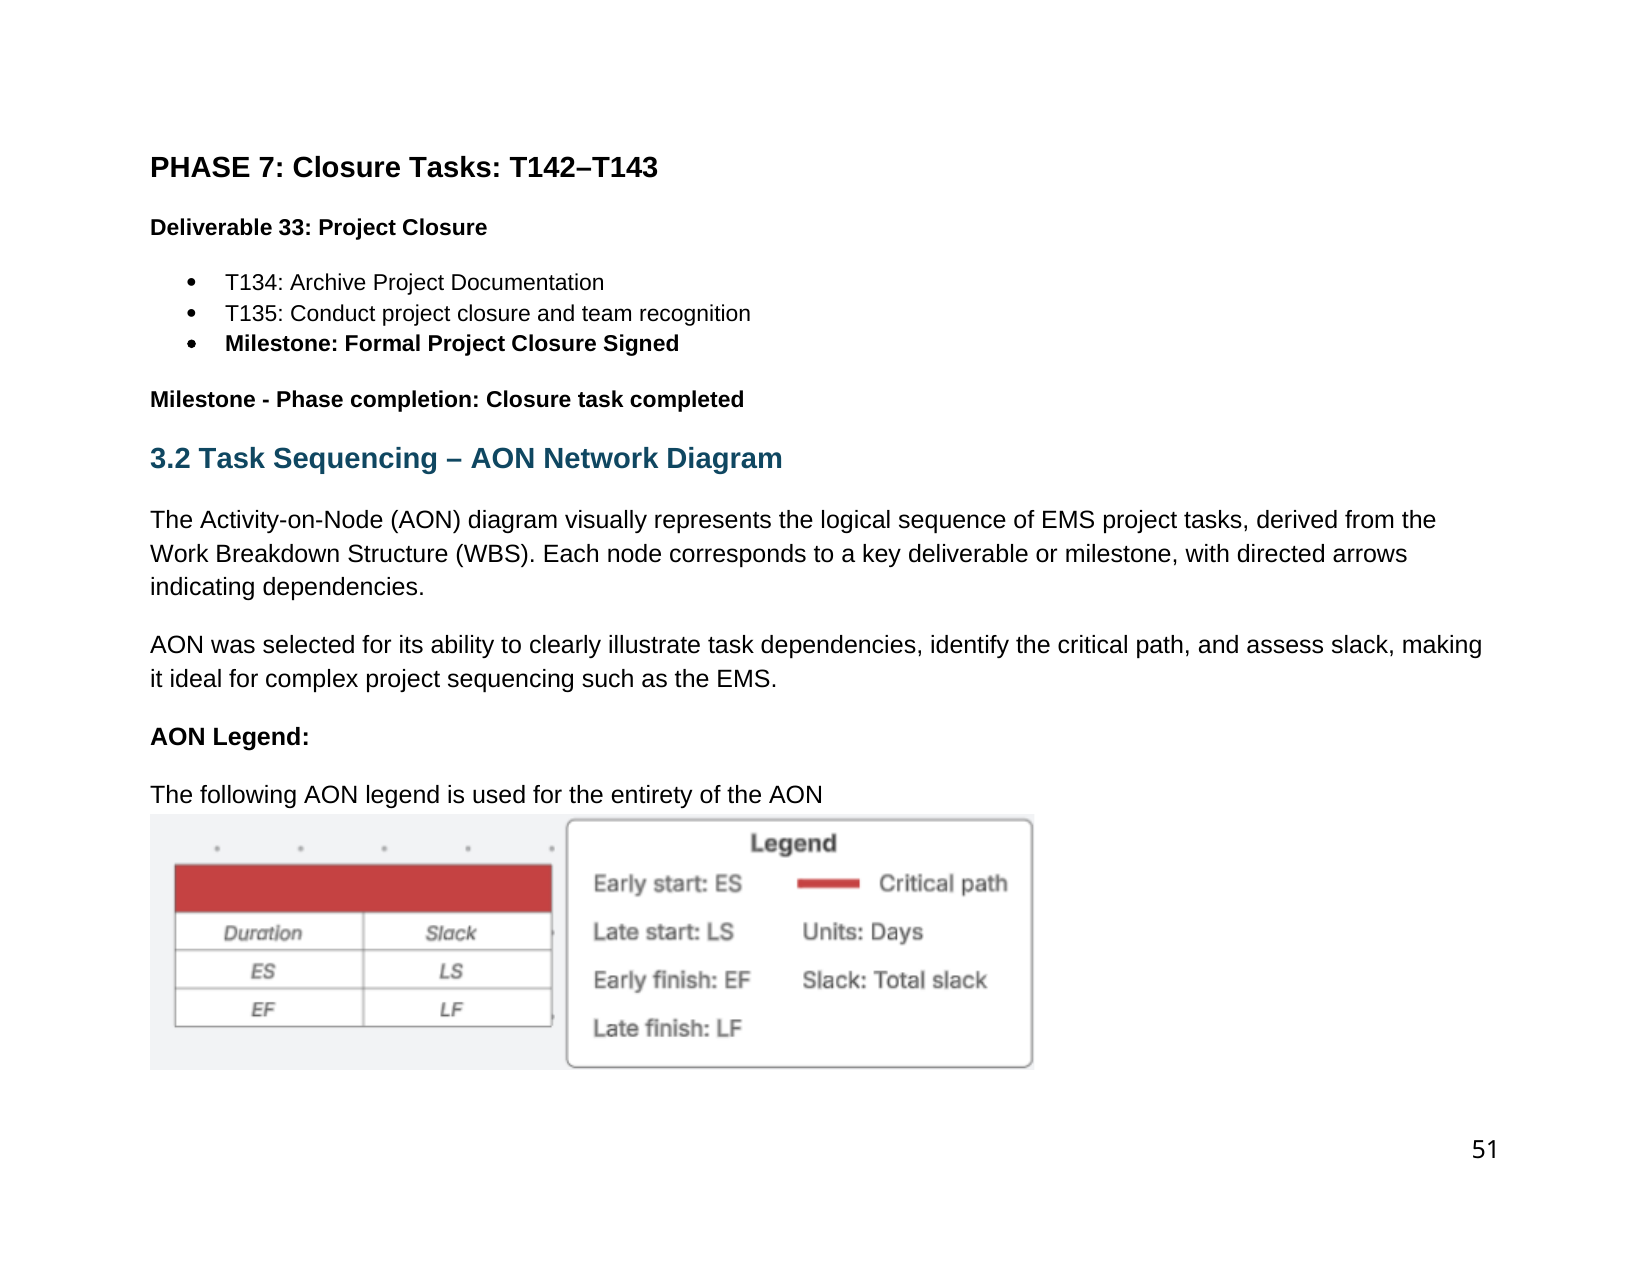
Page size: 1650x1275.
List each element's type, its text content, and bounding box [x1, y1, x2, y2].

text AON Legend: [150, 722, 1500, 751]
text AON was selected for its ability to clearly illustrate task dependencies, identify the critical path, and assess slack, making it ideal for complex project sequencing such as the EMS. [150, 630, 1500, 692]
list Milestone: Formal Project Closure Signed [187, 330, 1500, 357]
picture [150, 814, 1035, 1070]
list T135: Conduct project closure and team recognition [187, 300, 1500, 326]
list T134: Archive Project Documentation [187, 269, 1500, 296]
text The Activity-on-Node (AON) diagram visually represents the logical sequence of EMS project tasks, derived from the Work Breakdown Structure (WBS). Each node corresponds to a key deliverable or milestone, with directed arrows indicating dependencies. [150, 505, 1500, 601]
subtitle 3.2 Task Sequencing – AON Network Diagram [150, 441, 1500, 475]
text Deliverable 33: Project Closure [150, 214, 1500, 240]
text PHASE 7: Closure Tasks: T142–T143 [150, 150, 1500, 183]
text Milestone - Phase completion: Closure task completed [150, 386, 1500, 412]
